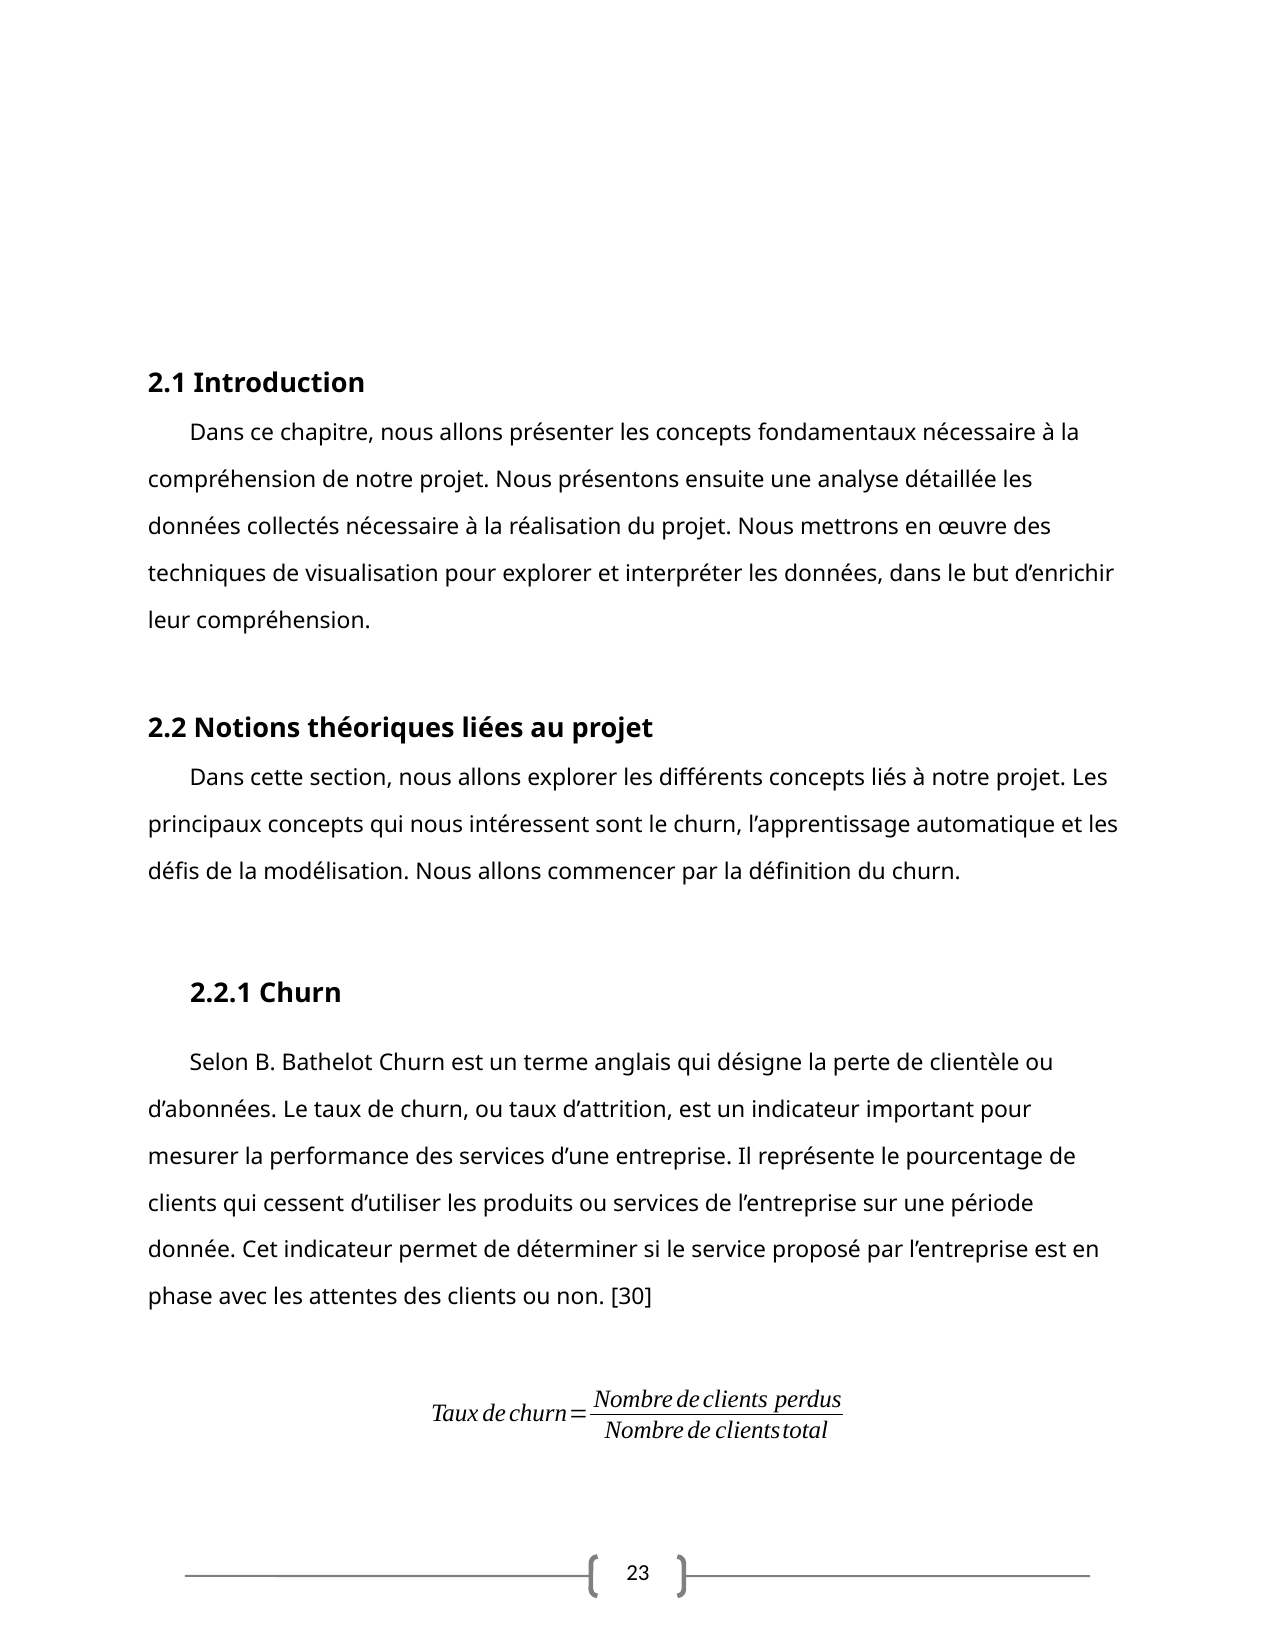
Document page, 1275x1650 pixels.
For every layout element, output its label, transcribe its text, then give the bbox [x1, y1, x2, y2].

text 2.1 Introduction Dans ce chapitre, nous allons présenter les concepts fondamentaux nécessaire à la compréhension de notre projet. Nous présentons ensuite une analyse détaillée les données collectés nécessaire à la réalisation du projet. Nous mettrons en œuvre des techniques de visualisation pour explorer et interpréter les données, dans le but d’enrichir leur compréhension. 2.2 Notions théoriques liées au projet Dans cette section, nous allons explorer les différents concepts liés à notre projet. Les principaux concepts qui nous intéressent sont le churn, l’apprentissage automatique et les défis de la modélisation. Nous allons commencer par la définition du churn. [148, 364, 1127, 886]
text 2.2.1 Churn [148, 919, 1127, 1011]
text Selon B. Bathelot Churn est un terme anglais qui désigne la perte de clientèle ou d’abonnées. Le taux de churn, ou taux d’attrition, est un indicateur important pour mesurer la performance des services d’une entreprise. Il représente le pourcentage de clients qui cessent d’utiliser les produits ou services de l’entreprise sur une période donnée. Cet indicateur permet de déterminer si le service proposé par l’entreprise est en phase avec les attentes des clients ou non. [30] [148, 1046, 1127, 1355]
